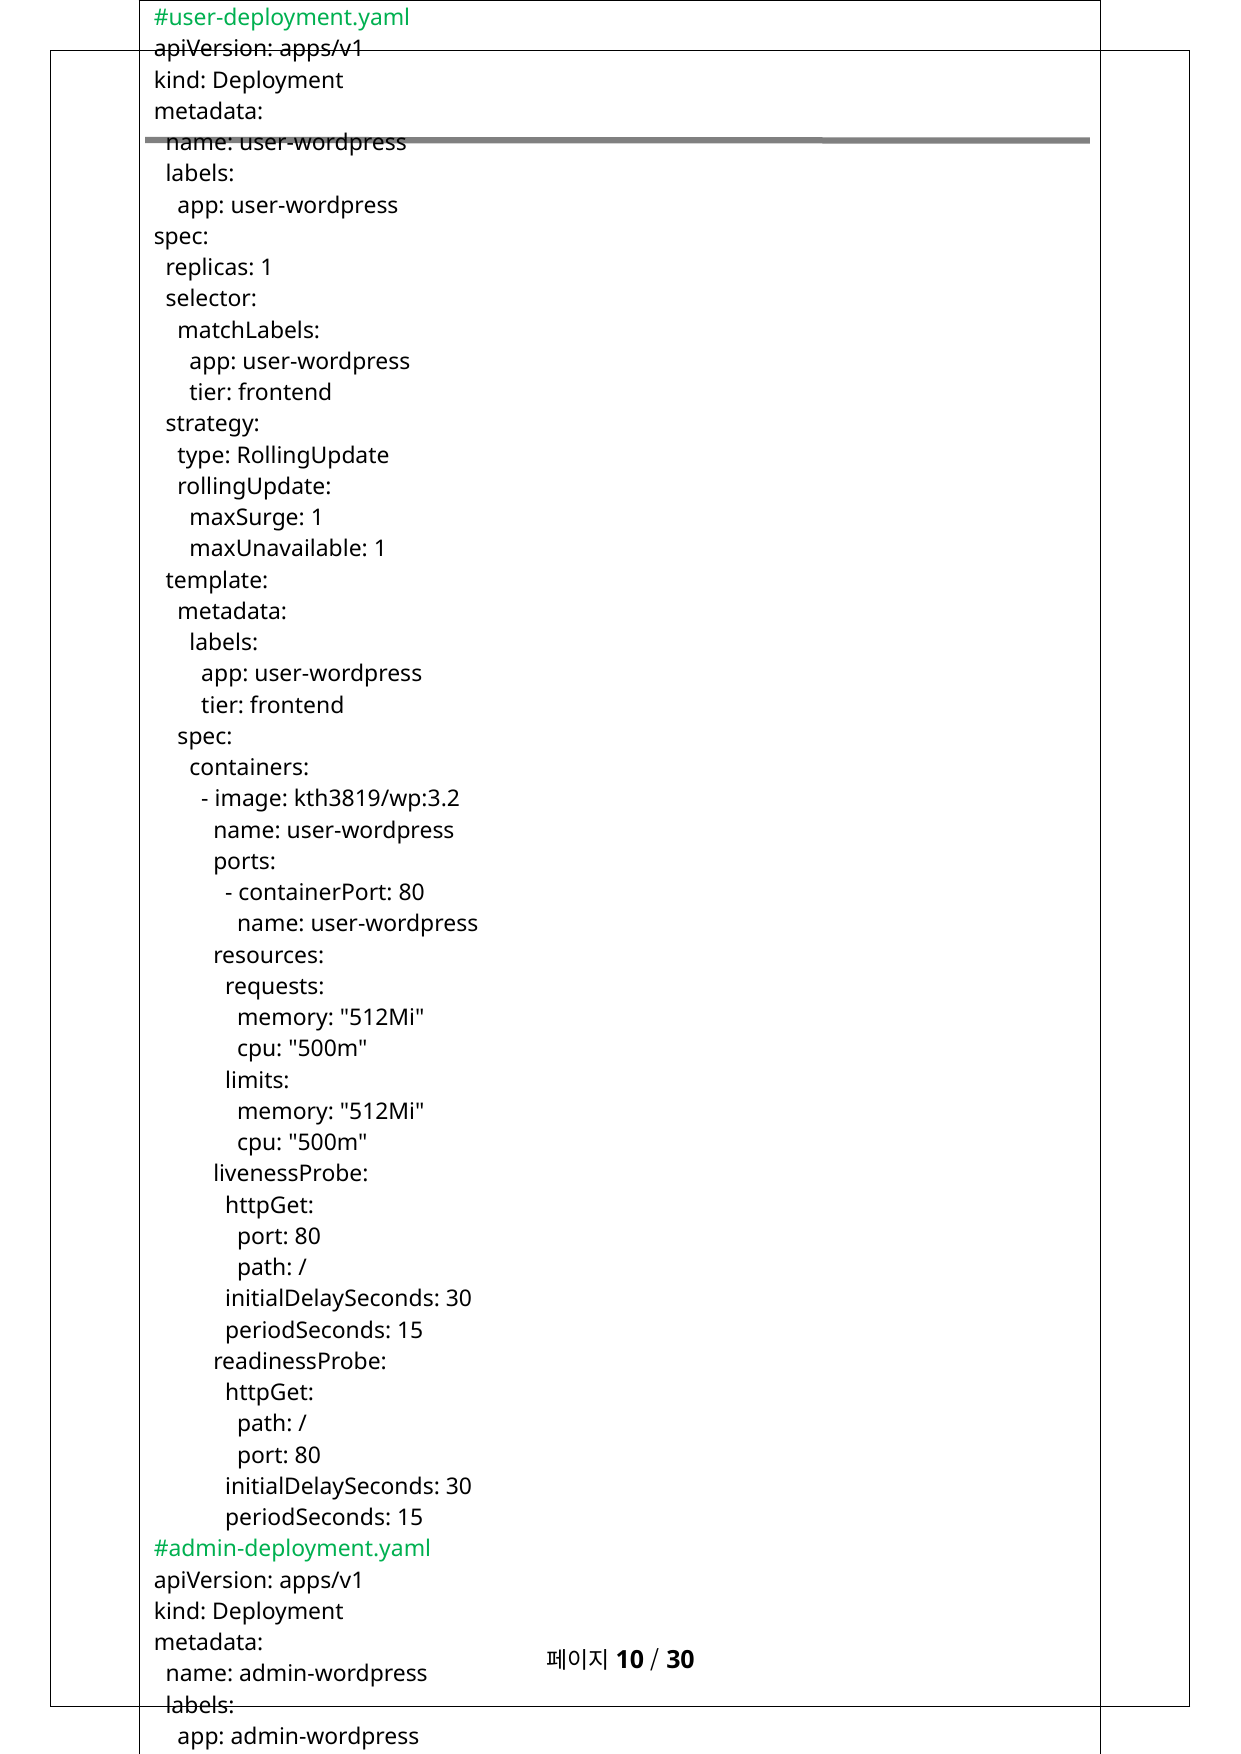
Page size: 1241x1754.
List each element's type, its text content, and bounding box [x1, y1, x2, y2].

table_header #user-deployment.yaml apiVersion: apps/v1 kind: Deployment metadata: name: user-wordpress labels: app: user-wordpress spec: replicas: 1 selector: matchLabels: app: user-wordpress tier: frontend strategy: type: RollingUpdate rollingUpdate: maxSurge: 1 maxUnavailable: 1 template: metadata: labels: app: user-wordpress tier: frontend spec: containers: - image: kth3819/wp:3.2 name: user-wordpress ports: - containerPort: 80 name: user-wordpress resources: requests: memory: "512Mi" cpu: "500m" limits: memory: "512Mi" cpu: "500m" livenessProbe: httpGet: port: 80 path: / initialDelaySeconds: 30 periodSeconds: 15 readinessProbe: httpGet: path: / port: 80 initialDelaySeconds: 30 periodSeconds: 15 #admin-deployment.yaml apiVersion: apps/v1 kind: Deployment metadata: name: admin-wordpress labels: app: admin-wordpress spec: replicas: 1 selector: matchLabels: app: admin-wordpress tier: frontend strategy: type: RollingUpdate rollingUpdate: maxSurge: 1 maxUnavailable: 1 template: metadata: labels: app: admin-wordpress tier: frontend spec: containers: - image: kth3819/wp:3.2 name: admin-wordpress ports: - containerPort: 80 name: admin-wordpress resources: requests: memory: "512Mi" cpu: "500m" limits: memory: "512Mi" cpu: "500m" livenessProbe: httpGet: port: 80 path: /wp-admin/ initialDelaySeconds: 30 periodSeconds: 15 readinessProbe: httpGet: path: /wp-admin/ port: 80 initialDelaySeconds: 30 periodSeconds: 15 [140, 1, 1100, 1754]
